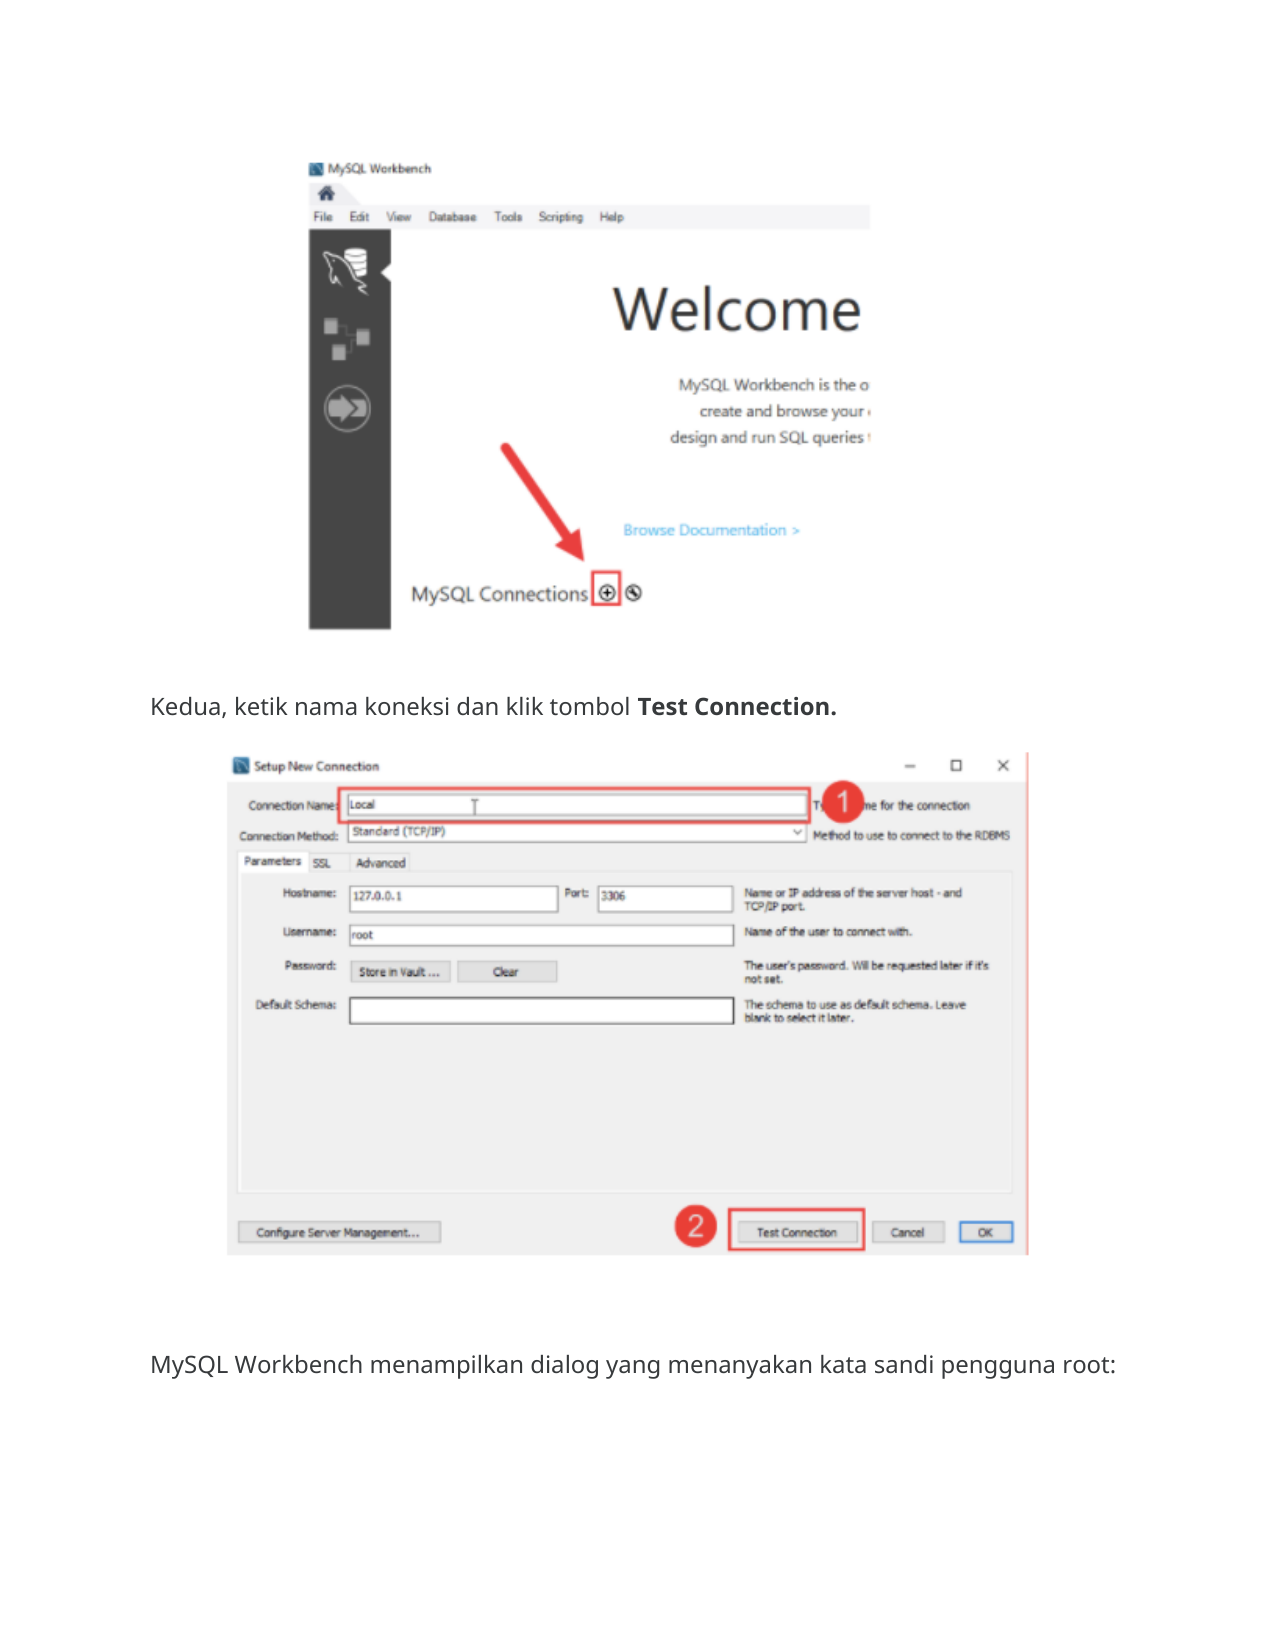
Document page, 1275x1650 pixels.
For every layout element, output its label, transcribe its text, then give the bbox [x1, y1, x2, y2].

picture [218, 751, 1057, 1257]
text Kedua, ketik nama koneksi dan klik tombol Test Connection. [150, 690, 1125, 723]
text MySQL Workbench menampilkan dialog yang menanyakan kata sandi pengguna root: [150, 1347, 1125, 1380]
picture [296, 150, 979, 661]
